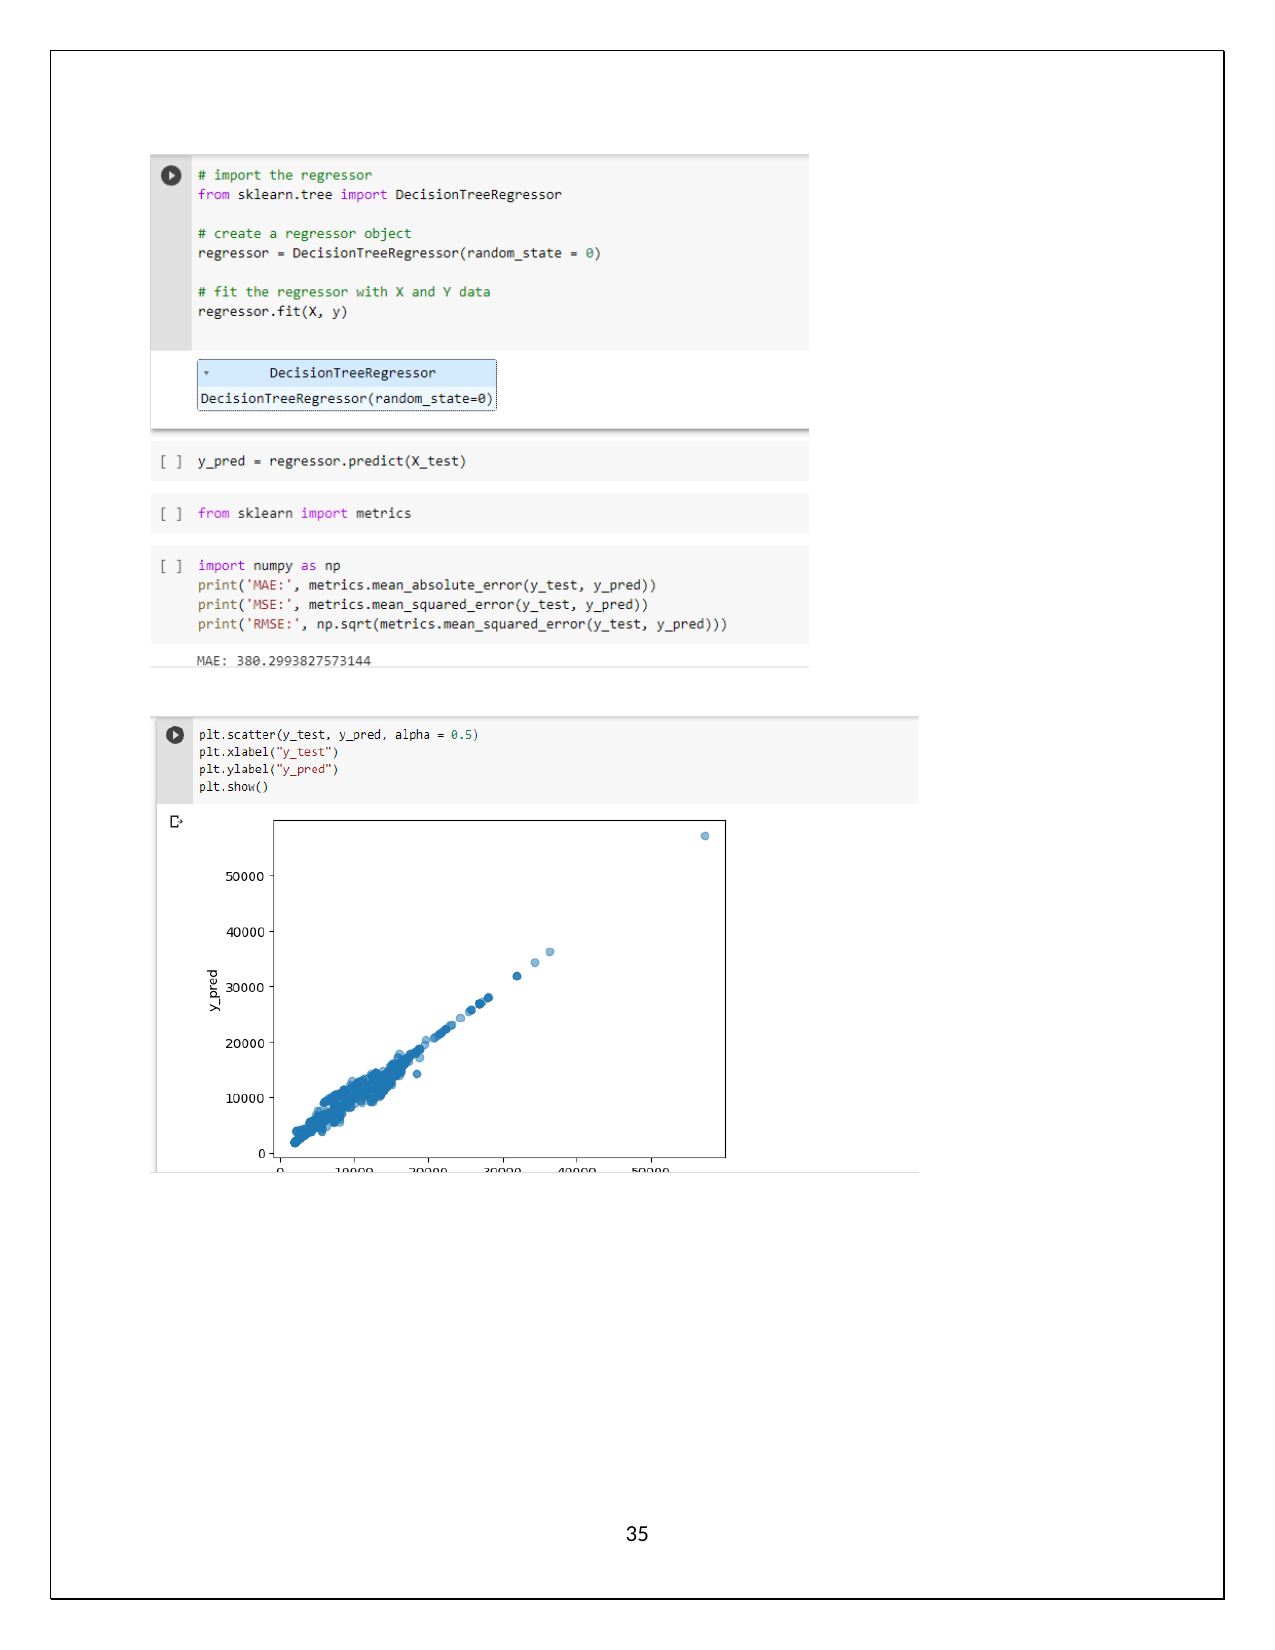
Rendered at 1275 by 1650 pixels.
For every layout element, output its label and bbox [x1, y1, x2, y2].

picture [150, 712, 919, 1191]
picture [150, 150, 809, 688]
